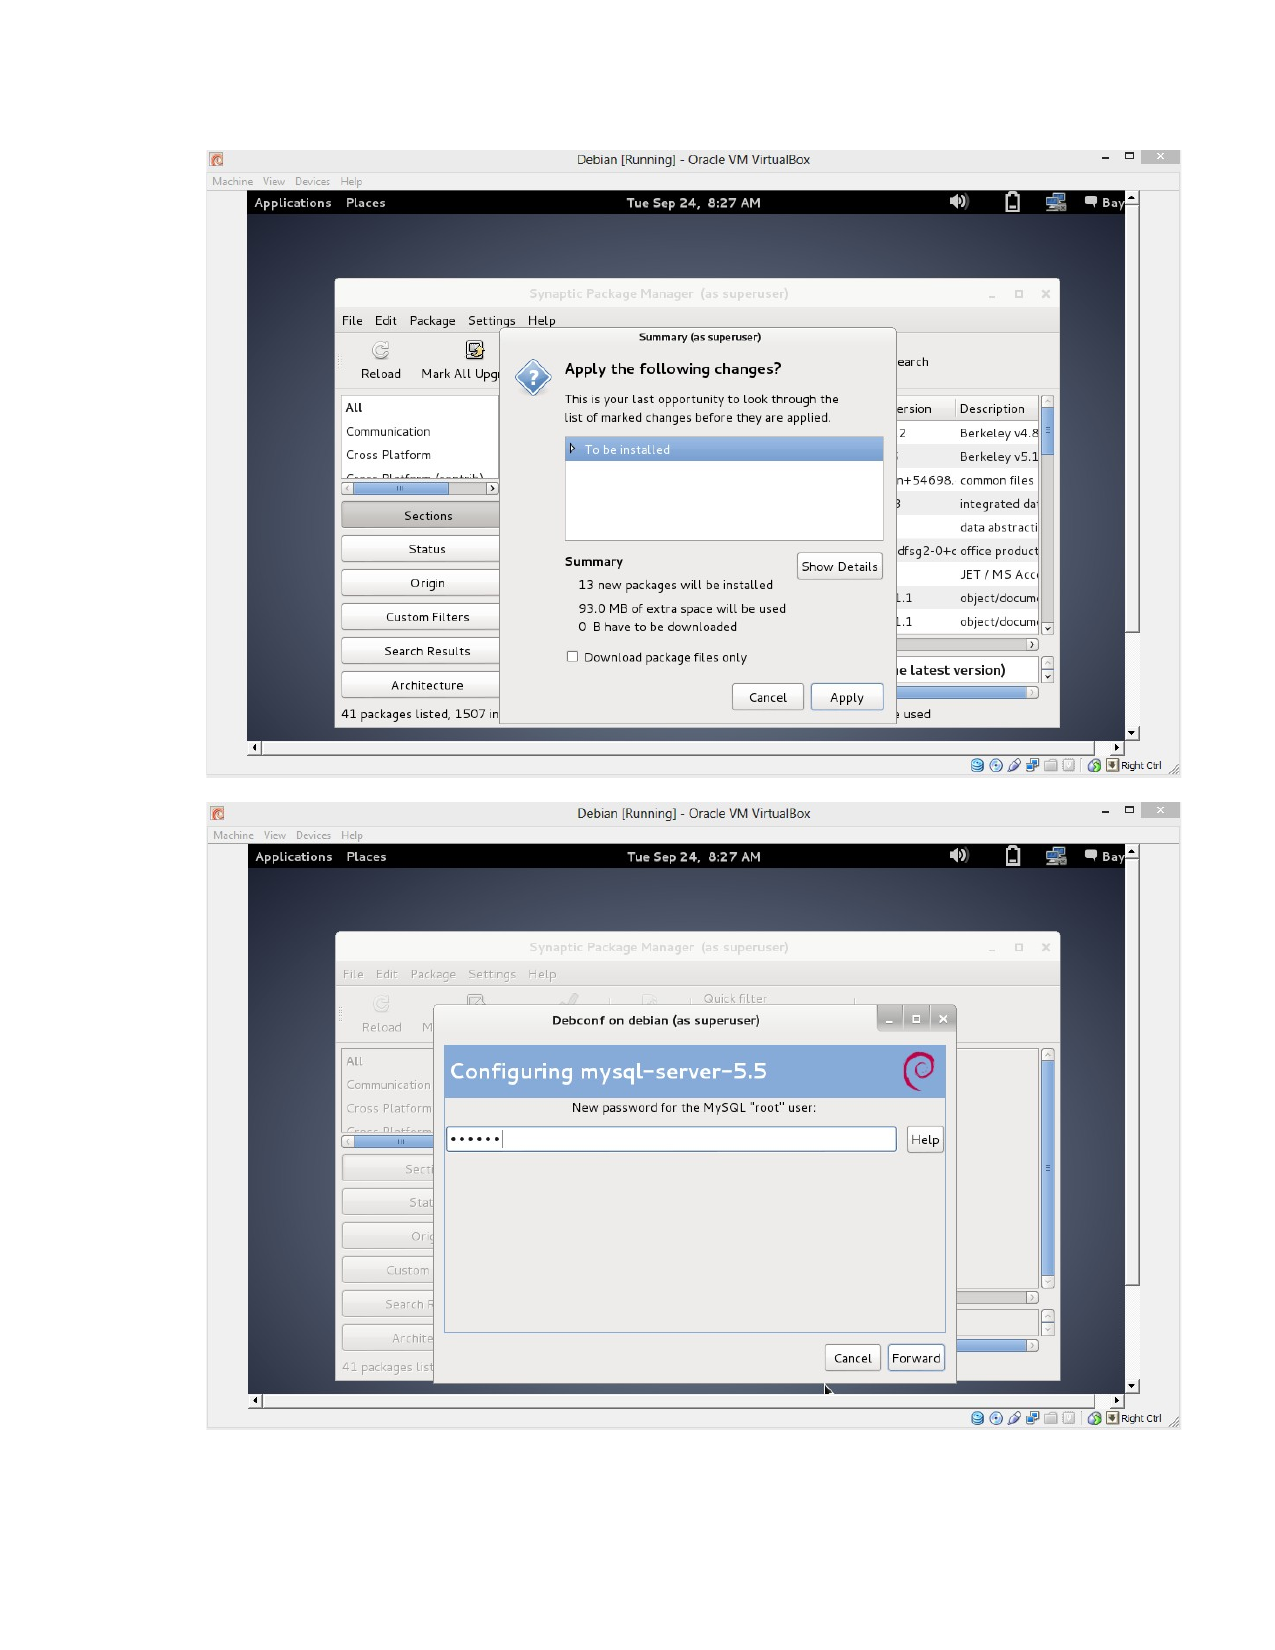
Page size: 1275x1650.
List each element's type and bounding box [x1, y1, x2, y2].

picture [206, 802, 1182, 1430]
picture [206, 150, 1182, 778]
